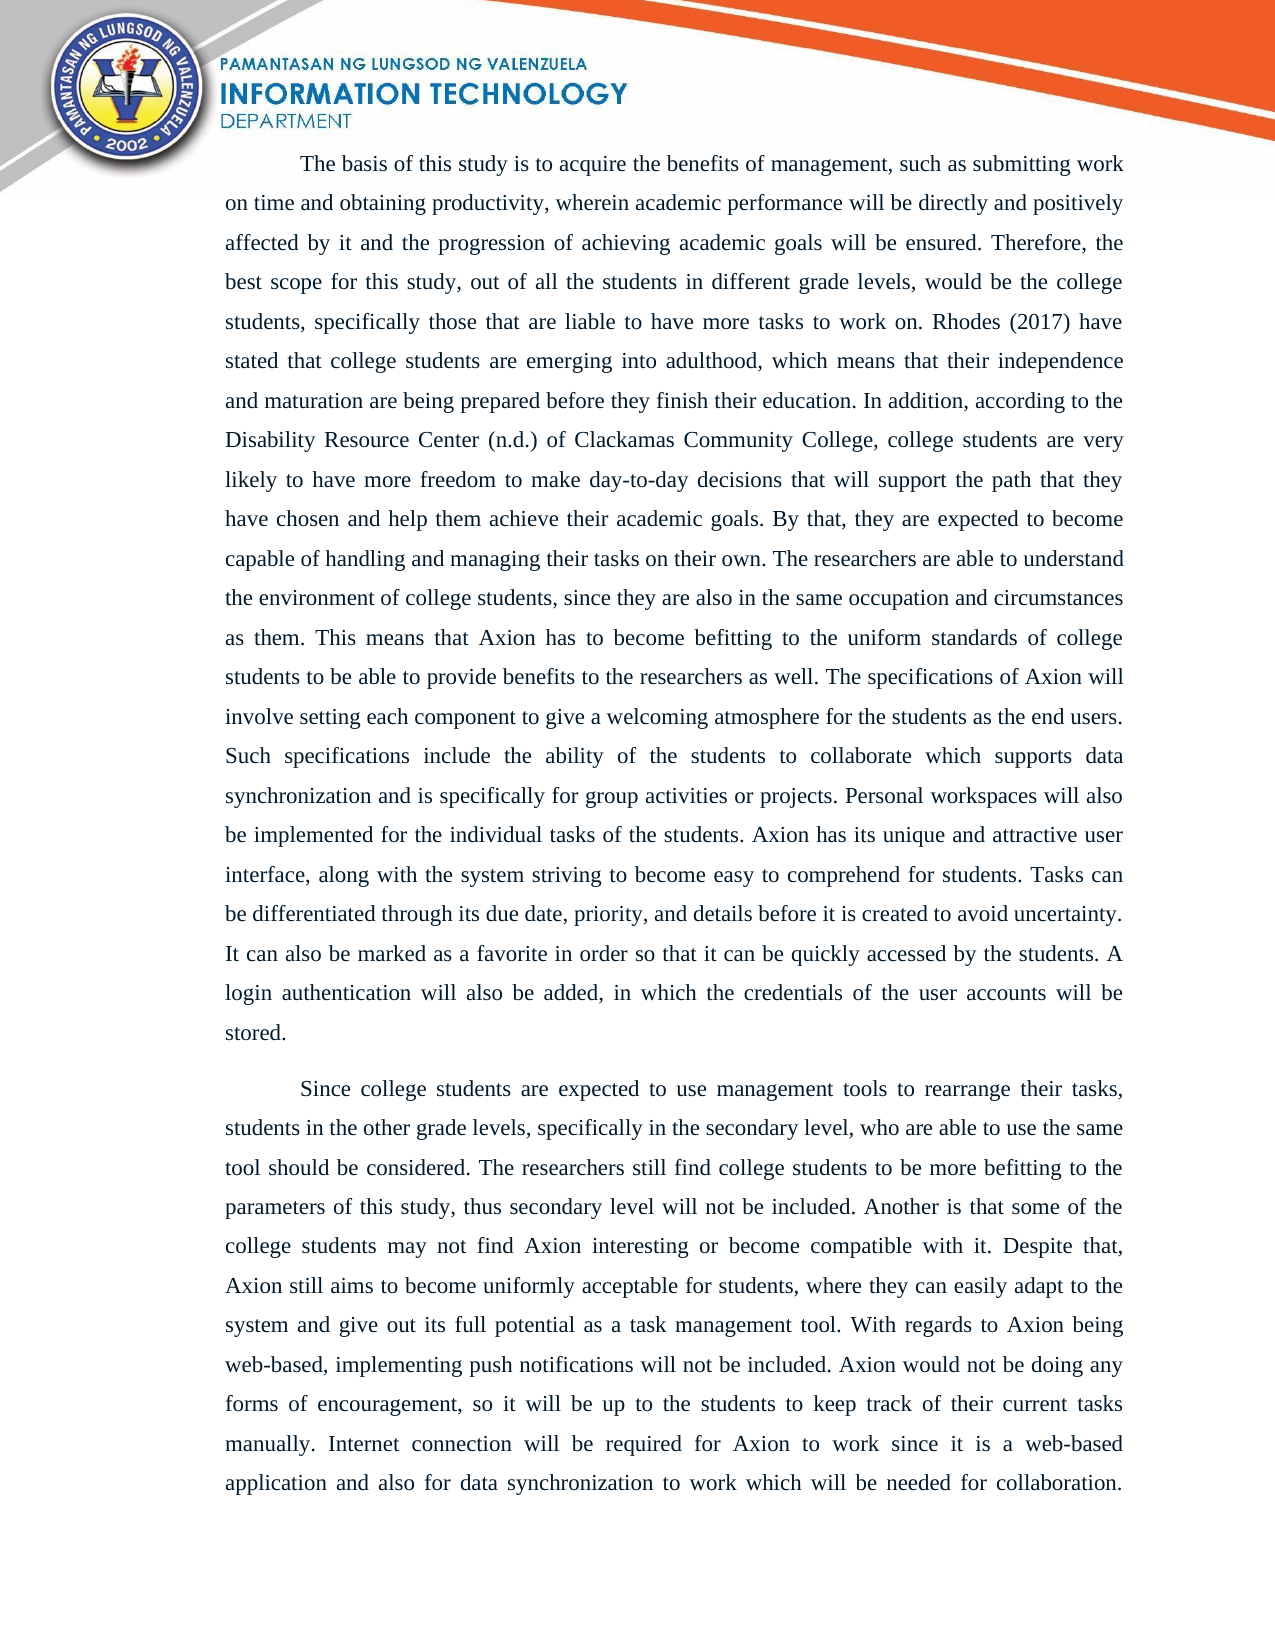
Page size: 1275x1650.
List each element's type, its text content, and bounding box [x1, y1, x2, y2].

text The basis of this study is to acquire the benefits of management, such as submitting work on time and obtaining productivity, wherein academic performance will be directly and positively affected by it and the progression of achieving academic goals will be ensured. Therefore, the best scope for this study, out of all the students in different grade levels, would be the college students, specifically those that are liable to have more tasks to work on. Rhodes (2017) have stated that college students are emerging into adulthood, which means that their independence and maturation are being prepared before they finish their education. In addition, according to the Disability Resource Center (n.d.) of Clackamas Community College, college students are very likely to have more freedom to make day-to-day decisions that will support the path that they have chosen and help them achieve their academic goals. By that, they are expected to become capable of handling and managing their tasks on their own. The researchers are able to understand the environment of college students, since they are also in the same occupation and circumstances as them. This means that Axion has to become befitting to the uniform standards of college students to be able to provide benefits to the researchers as well. The specifications of Axion will involve setting each component to give a welcoming atmosphere for the students as the end users. Such specifications include the ability of the students to collaborate which supports data synchronization and is specifically for group activities or projects. Personal workspaces will also be implemented for the individual tasks of the students. Axion has its unique and attractive user interface, along with the system striving to become easy to comprehend for students. Tasks can be differentiated through its due date, priority, and details before it is created to avoid uncertainty. It can also be marked as a favorite in order so that it can be quickly accessed by the students. A login authentication will also be added, in which the credentials of the user accounts will be stored. [225, 150, 1125, 1045]
picture [0, 0, 1275, 195]
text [225, 1075, 1125, 1496]
